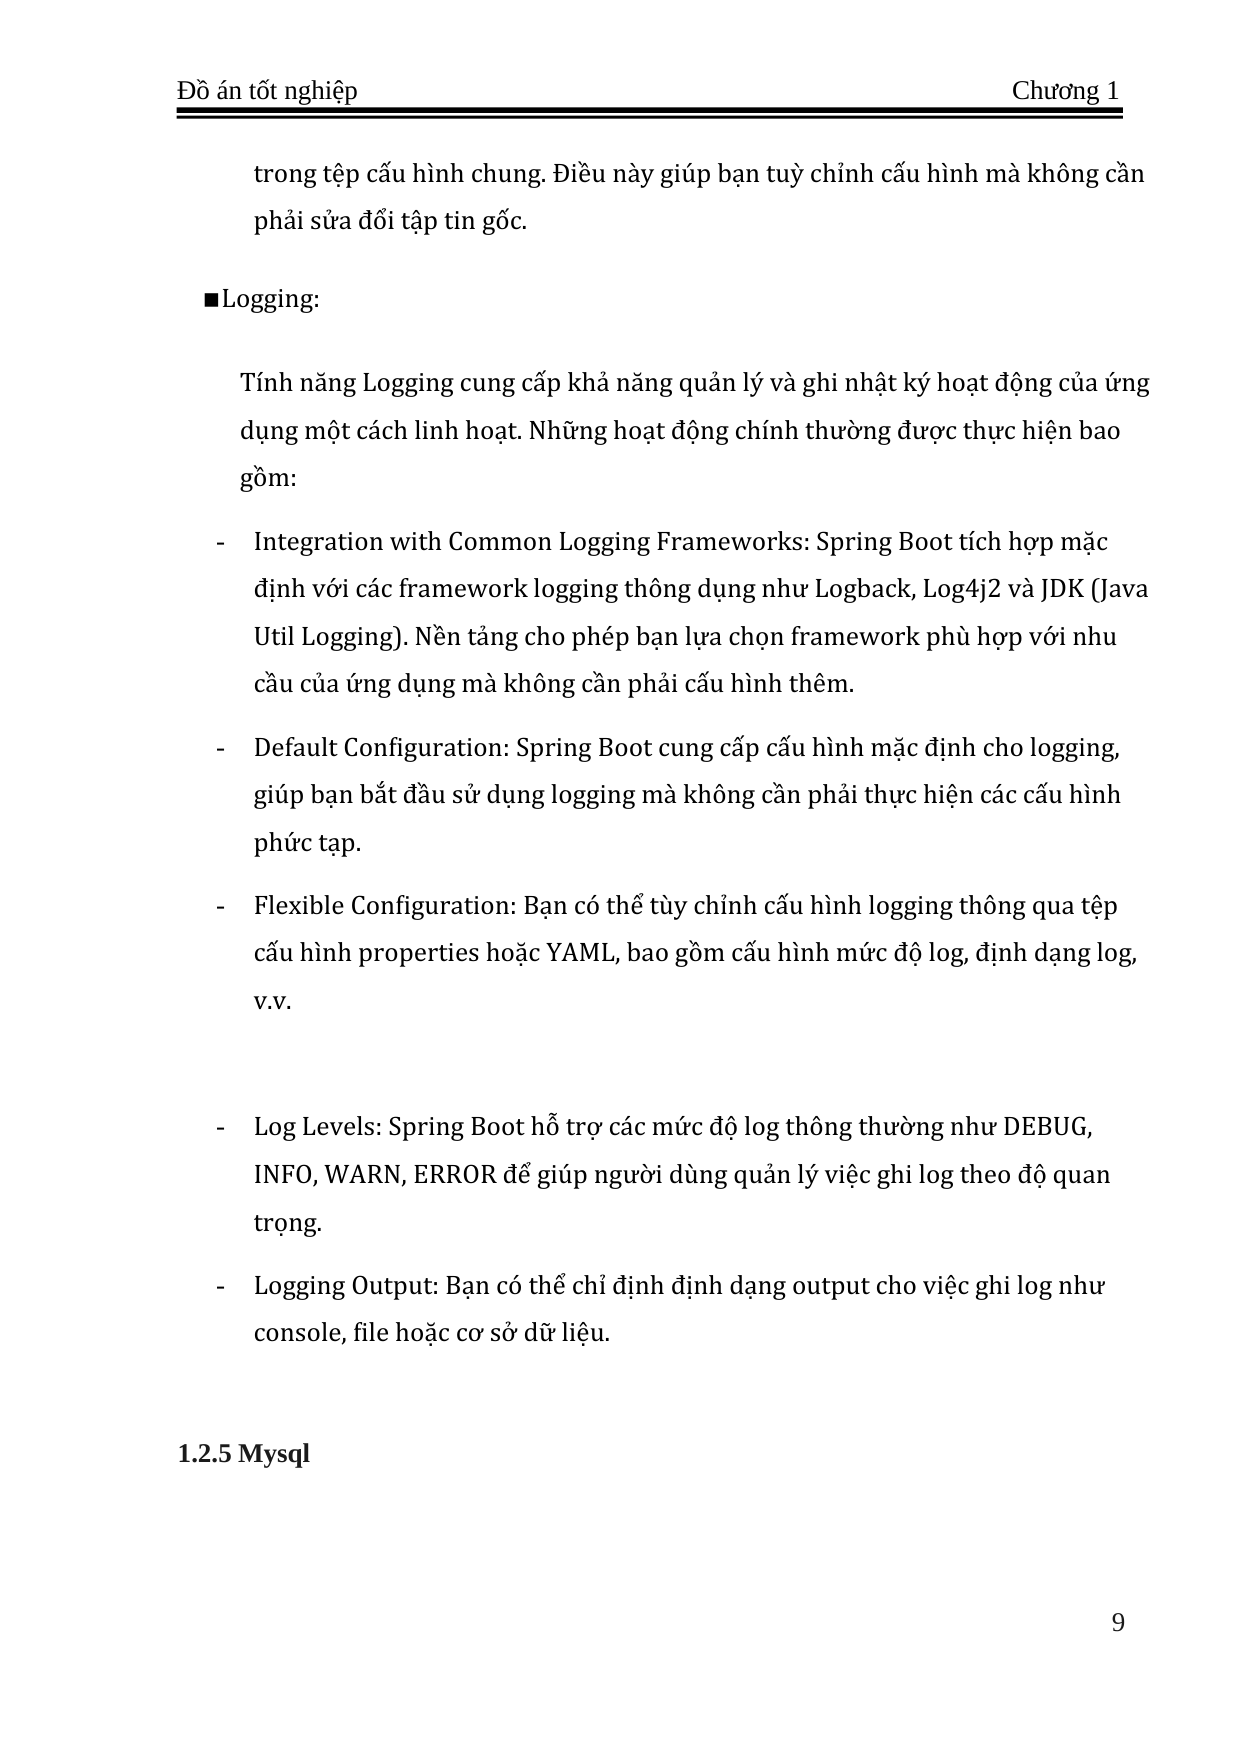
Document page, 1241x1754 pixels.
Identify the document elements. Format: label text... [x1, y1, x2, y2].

text Tính năng Logging cung cấp khả năng quản lý và ghi nhật ký hoạt động của ứng dụng một cách linh hoạt. Những hoạt động chính thường được thực hiện bao gồm: [239, 366, 1157, 493]
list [216, 156, 1157, 236]
subtitle Mysql [177, 1437, 1125, 1468]
list Log Levels: Spring Boot hỗ trợ các mức độ log thông thường như DEBUG, INFO, WARN, ERROR để giúp người dùng quản lý việc ghi log theo độ quan trọng. [216, 1110, 1157, 1237]
list Flexible Configuration: Bạn có thể tùy chỉnh cấu hình logging thông qua tệp cấu hình properties hoặc YAML, bao gồm cấu hình mức độ log, định dạng log, v.v. [216, 888, 1157, 1016]
list Integration with Common Logging Frameworks: Spring Boot tích hợp mặc định với các framework logging thông dụng như Logback, Log4j2 và JDK (Java Util Logging). Nền tảng cho phép bạn lựa chọn framework phù hợp với nhu cầu của ứng dụng mà không cần phải cấu hình thêm. [216, 524, 1157, 699]
list Default Configuration: Spring Boot cung cấp cấu hình mặc định cho logging, giúp bạn bắt đầu sử dụng logging mà không cần phải thực hiện các cấu hình phức tạp. [216, 730, 1157, 857]
list Logging: [202, 267, 1157, 323]
list Logging Output: Bạn có thể chỉ định định dạng output cho việc ghi log như console, file hoặc cơ sở dữ liệu. [216, 1268, 1157, 1348]
